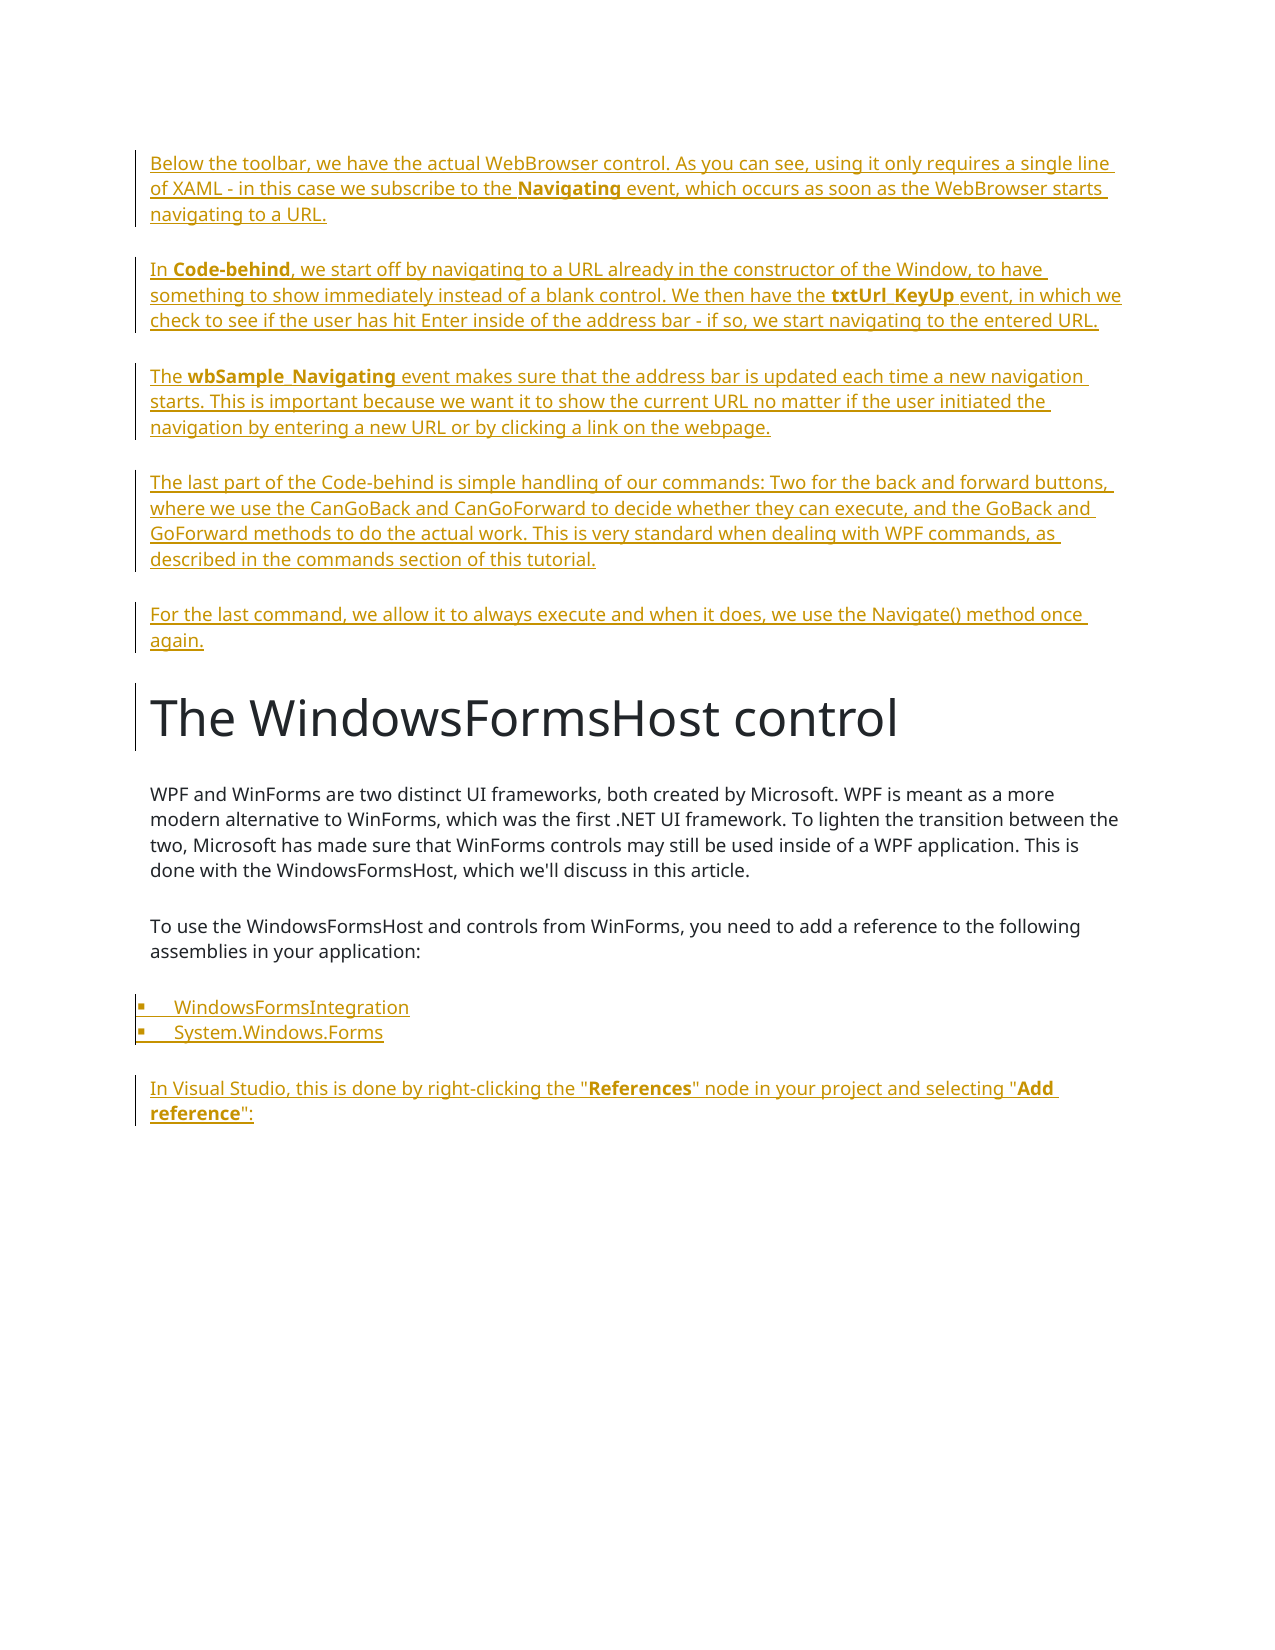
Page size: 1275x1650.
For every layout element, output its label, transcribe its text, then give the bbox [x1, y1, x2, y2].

subtitle The WindowsFormsHost control [150, 683, 1125, 751]
text To use the WindowsFormsHost and controls from WinForms, you need to add a reference to the following assemblies in your application: [150, 913, 1125, 964]
text WPF and WinForms are two distinct UI frameworks, both created by Microsoft. WPF is meant as a more modern alternative to WinForms, which was the first .NET UI framework. To lighten the transition between the two, Microsoft has made sure that WinForms controls may still be used inside of a WPF application. This is done with the WindowsFormsHost, which we'll discuss in this article. [150, 781, 1125, 883]
